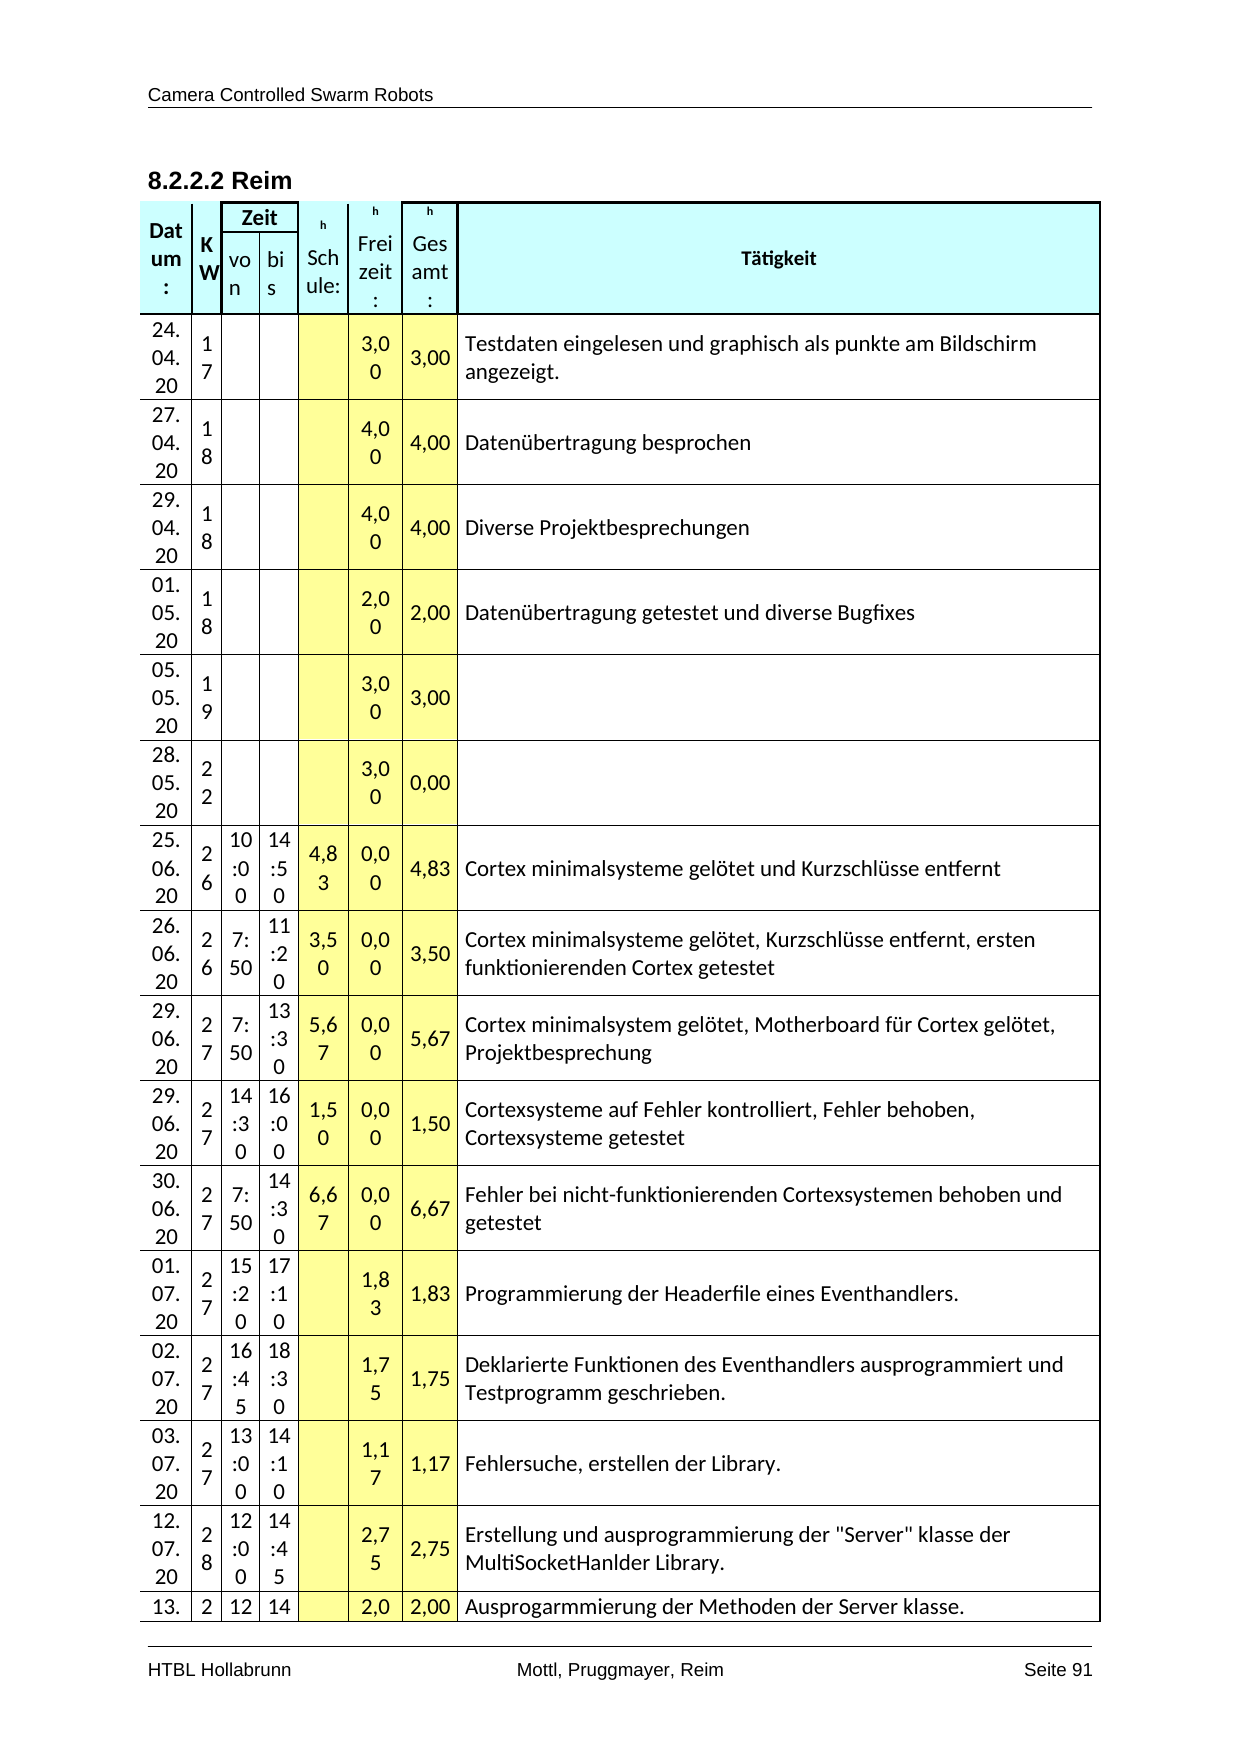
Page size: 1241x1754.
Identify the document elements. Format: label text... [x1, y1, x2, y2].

table_cell 18 [192, 570, 221, 654]
table_cell [222, 741, 259, 824]
table_cell Deklarierte Funktionen des Eventhandlers ausprogrammiert und Testprogramm geschrieben. [458, 1336, 1099, 1420]
table_header Tätigkeit [459, 204, 1099, 313]
table_cell 3,00 [403, 655, 457, 739]
table_header Datum: [140, 201, 192, 313]
table_cell 16:00 [260, 1081, 298, 1165]
table_cell 13:30 [260, 996, 298, 1080]
table_cell 27 [192, 1166, 221, 1250]
table_cell 1,50 [299, 1081, 348, 1165]
table_cell 7:50 [222, 911, 259, 995]
table_cell [260, 400, 298, 484]
table_cell [260, 485, 298, 569]
table_cell 0,00 [349, 826, 402, 910]
table_cell 10:00 [222, 826, 259, 910]
table_cell 01.05.20 [140, 570, 191, 654]
table_header h Schule: [299, 201, 348, 313]
table_cell 17 [192, 315, 221, 399]
table_cell 4,00 [349, 485, 402, 569]
table_cell 2,00 [403, 570, 457, 654]
table_cell [299, 1592, 348, 1621]
table_cell Cortex minimalsysteme gelötet und Kurzschlüsse entfernt [458, 826, 1099, 910]
table_cell 18 [192, 485, 221, 569]
table_cell [260, 655, 298, 739]
table_cell [299, 400, 348, 484]
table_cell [458, 1592, 1099, 1621]
table_cell 0,00 [349, 1081, 402, 1165]
table_cell Fehler bei nicht-funktionierenden Cortexsystemen behoben und getestet [458, 1166, 1099, 1250]
table_cell 1,75 [349, 1336, 402, 1420]
table_cell 2,00 [349, 1592, 402, 1621]
table_cell [458, 655, 1099, 739]
table_cell 27 [192, 1251, 221, 1335]
table_cell 17:10 [260, 1251, 298, 1335]
table_cell 27 [192, 1081, 221, 1165]
table_cell [222, 400, 259, 484]
table_cell 3,00 [403, 315, 457, 399]
table_cell Cortexsysteme auf Fehler kontrolliert, Fehler behoben, Cortexsysteme getestet [458, 1081, 1099, 1165]
table_cell 29.06.20 [140, 996, 191, 1080]
table_cell 5,67 [299, 996, 348, 1080]
table_cell 4,83 [299, 826, 348, 910]
table_cell 25.06.20 [140, 826, 191, 910]
table_cell [222, 655, 259, 739]
table_cell von [223, 233, 259, 313]
table_cell 1,75 [403, 1336, 457, 1420]
table_cell [222, 315, 259, 399]
table_cell 2,00 [403, 1592, 457, 1621]
table_cell [260, 741, 298, 824]
table_cell 4,00 [403, 400, 457, 484]
table_cell 03.07.20 [140, 1421, 191, 1505]
table_cell [222, 570, 259, 654]
table_cell [260, 315, 298, 399]
table_cell Datenübertragung getestet und diverse Bugfixes [458, 570, 1099, 654]
table_cell 2,75 [403, 1506, 457, 1591]
table_cell 26 [192, 826, 221, 910]
table_cell [299, 570, 348, 654]
table_cell 02.07.20 [140, 1336, 191, 1420]
table_cell 3,50 [299, 911, 348, 995]
table_cell Erstellung und ausprogrammierung der "Server" klasse der MultiSocketHanlder Library. [458, 1506, 1099, 1591]
table_cell 6,67 [299, 1166, 348, 1250]
table_cell 12:00 [222, 1506, 259, 1591]
table_cell [299, 741, 348, 824]
table_cell 7:50 [222, 996, 259, 1080]
table_cell Cortex minimalsystem gelötet, Motherboard für Cortex gelötet, Projektbesprechung [458, 996, 1099, 1080]
table_cell Diverse Projektbesprechungen [458, 485, 1099, 569]
table_cell [458, 741, 1099, 824]
table_cell 27.04.20 [140, 400, 191, 484]
table_cell 27 [192, 1421, 221, 1505]
table_cell 05.05.20 [140, 655, 191, 739]
table_cell 26.06.20 [140, 911, 191, 995]
table_cell 01.07.20 [140, 1251, 191, 1335]
table_cell 12.07.20 [140, 1506, 191, 1591]
table_header h Gesamt: [403, 204, 456, 313]
table_cell 29.04.20 [140, 485, 191, 569]
table_cell 28 [192, 1506, 221, 1591]
table_cell [260, 570, 298, 654]
table_cell 14:30 [222, 1081, 259, 1165]
table_cell 14:30 [260, 1592, 298, 1621]
subtitle Reim [148, 164, 1092, 195]
table_cell 22 [192, 741, 221, 824]
table_cell 29.06.20 [140, 1081, 191, 1165]
table_cell 24.04.20 [140, 315, 191, 399]
table_cell 12:30 [222, 1592, 259, 1621]
table_cell 27 [192, 996, 221, 1080]
table_header Zeit [223, 204, 297, 231]
table_cell 3,00 [349, 741, 402, 824]
table_cell 14:45 [260, 1506, 298, 1591]
table_cell 11:20 [260, 911, 298, 995]
table_cell Datenübertragung besprochen [458, 400, 1099, 484]
table_cell 1,17 [403, 1421, 457, 1505]
table_cell 0,00 [349, 1166, 402, 1250]
table_header KW [192, 201, 220, 313]
table_cell bis [260, 233, 297, 313]
table_cell 29 [192, 1592, 221, 1621]
table_cell 15:20 [222, 1251, 259, 1335]
table_cell 13.07.20 [140, 1592, 191, 1621]
table_cell 2,75 [349, 1506, 402, 1591]
table_cell 4,00 [349, 400, 402, 484]
table_cell [299, 655, 348, 739]
table_cell 1,83 [403, 1251, 457, 1335]
table_cell 3,00 [349, 315, 402, 399]
table_cell 3,00 [349, 655, 402, 739]
table_cell 18 [192, 400, 221, 484]
table_cell 0,00 [403, 741, 457, 824]
table_cell 5,67 [403, 996, 457, 1080]
table_cell 6,67 [403, 1166, 457, 1250]
table_cell 13:00 [222, 1421, 259, 1505]
table_cell 4,00 [403, 485, 457, 569]
table_cell 14:10 [260, 1421, 298, 1505]
table_cell Fehlersuche, erstellen der Library. [458, 1421, 1099, 1505]
table_cell 1,50 [403, 1081, 457, 1165]
table_cell [222, 485, 259, 569]
table_cell 28.05.20 [140, 741, 191, 824]
table_cell 7:50 [222, 1166, 259, 1250]
table_cell 2,00 [349, 570, 402, 654]
table_cell 14:50 [260, 826, 298, 910]
table_cell 0,00 [349, 996, 402, 1080]
table_cell [299, 1506, 348, 1591]
table_cell [299, 1336, 348, 1420]
table_cell Testdaten eingelesen und graphisch als punkte am Bildschirm angezeigt. [458, 315, 1099, 399]
table_cell [299, 1251, 348, 1335]
table_cell 1,83 [349, 1251, 402, 1335]
table_cell 3,50 [403, 911, 457, 995]
table_cell [299, 315, 348, 399]
table_cell Programmierung der Headerfile eines Eventhandlers. [458, 1251, 1099, 1335]
table_cell Cortex minimalsysteme gelötet, Kurzschlüsse entfernt, ersten funktionierenden Cortex getestet [458, 911, 1099, 995]
table_cell 14:30 [260, 1166, 298, 1250]
table_cell 0,00 [349, 911, 402, 995]
table_cell 16:45 [222, 1336, 259, 1420]
table_cell 4,83 [403, 826, 457, 910]
table_cell [299, 485, 348, 569]
table_cell 30.06.20 [140, 1166, 191, 1250]
table_header h Freizeit: [348, 201, 401, 313]
table_cell 18:30 [260, 1336, 298, 1420]
table_cell 1,17 [349, 1421, 402, 1505]
table_cell [299, 1421, 348, 1505]
table_cell 26 [192, 911, 221, 995]
table_cell 27 [192, 1336, 221, 1420]
table_cell 19 [192, 655, 221, 739]
